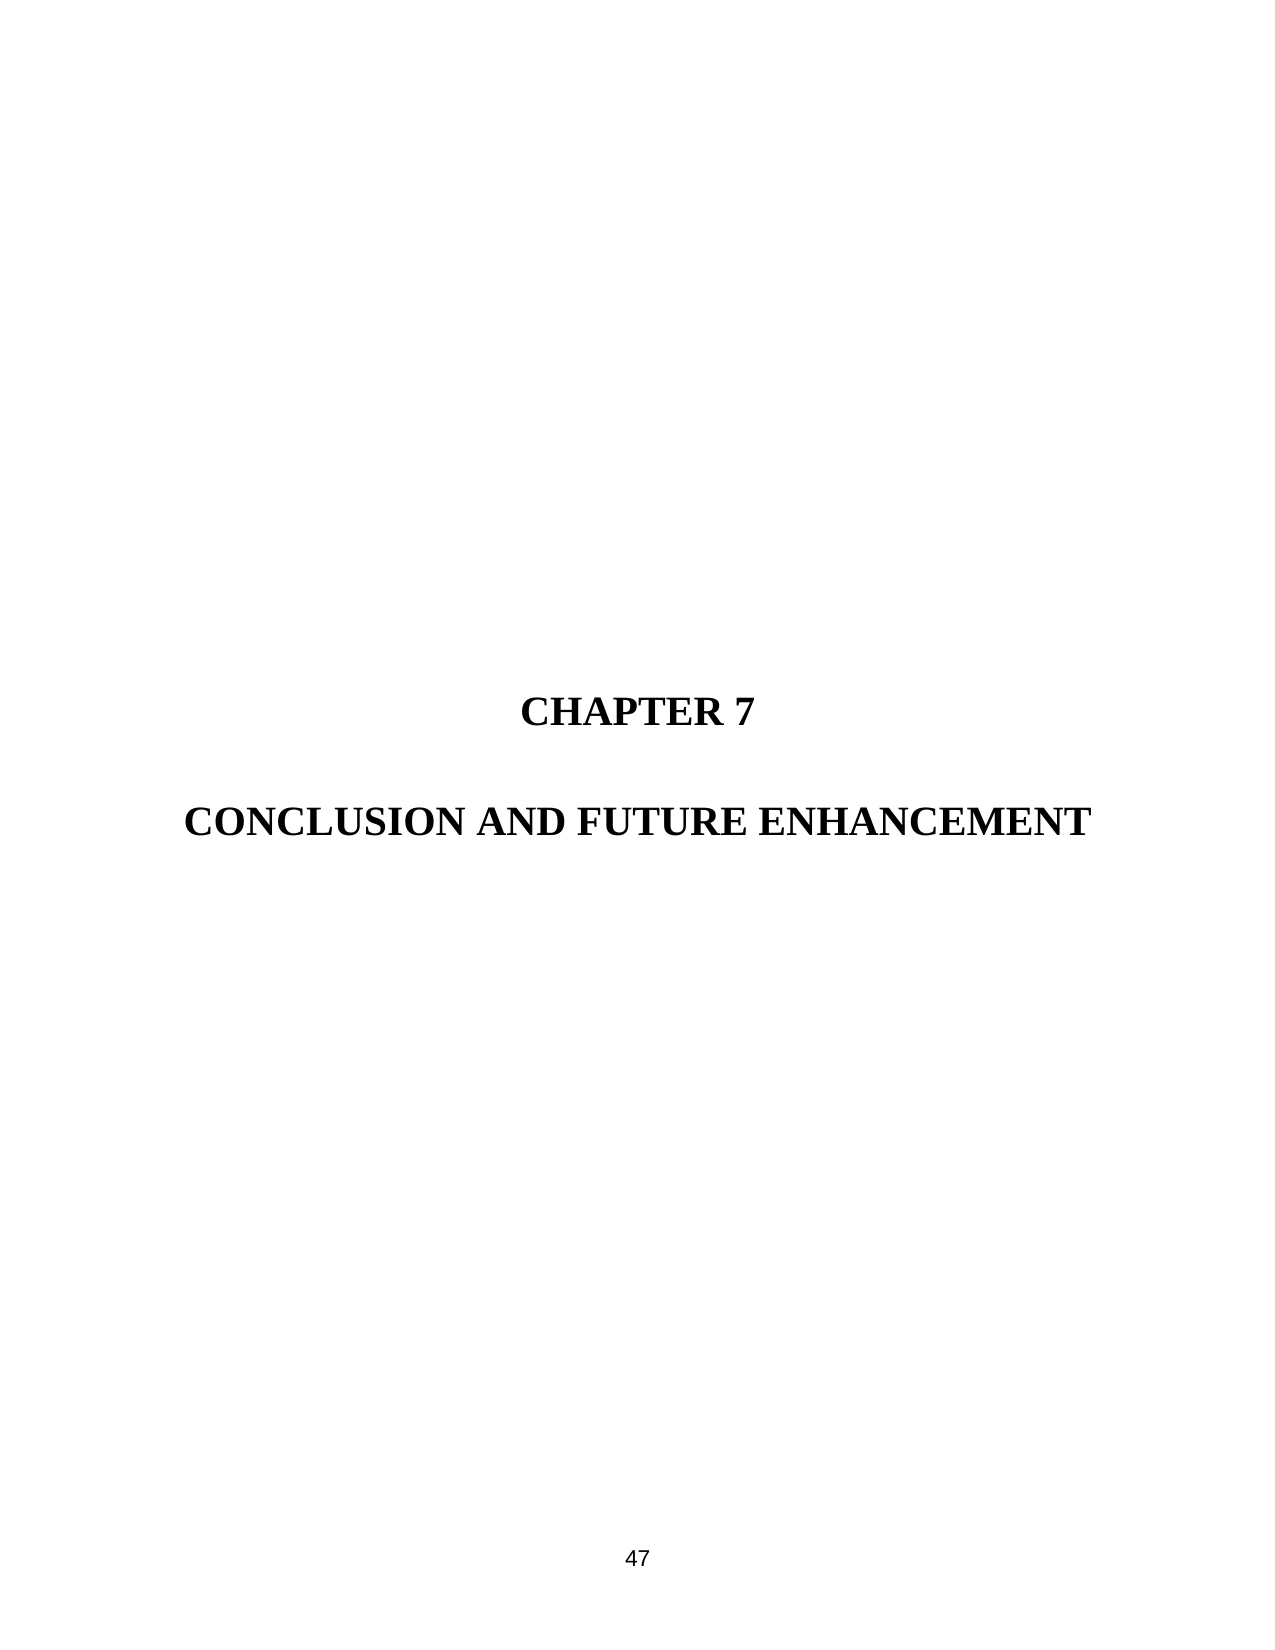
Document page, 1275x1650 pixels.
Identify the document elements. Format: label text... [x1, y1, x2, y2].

text CONCLUSION AND FUTURE ENHANCEMENT [112, 797, 1162, 845]
text CHAPTER 7 [112, 687, 1162, 734]
